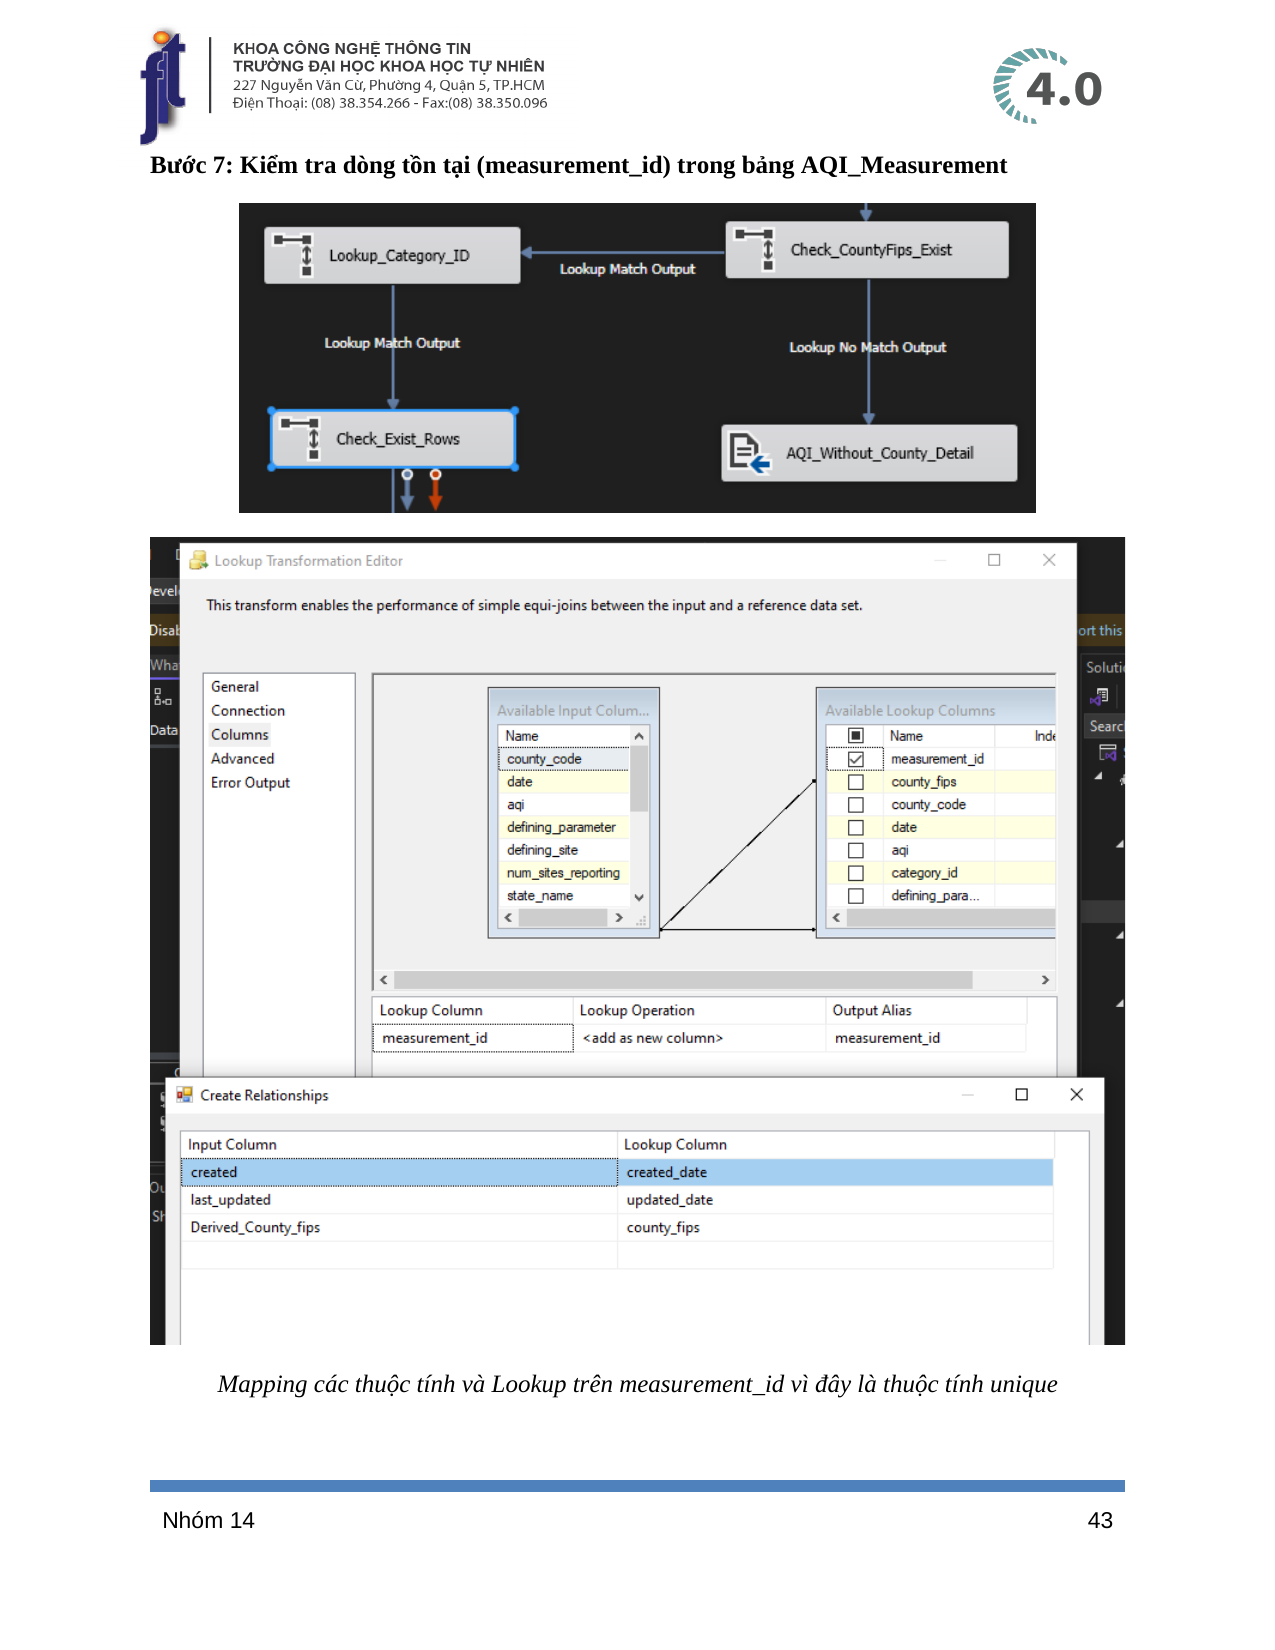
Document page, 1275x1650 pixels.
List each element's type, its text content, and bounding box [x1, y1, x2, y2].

picture [239, 203, 1036, 513]
picture [150, 537, 1125, 1345]
picture [985, 41, 1108, 127]
text Mapping các thuộc tính và Lookup trên measurement_id vì đây là thuộc tính unique [150, 1369, 1125, 1398]
picture [117, 21, 580, 167]
text Bước 7: Kiểm tra dòng tồn tại (measurement_id) trong bảng AQI_Measurement [150, 150, 1125, 179]
